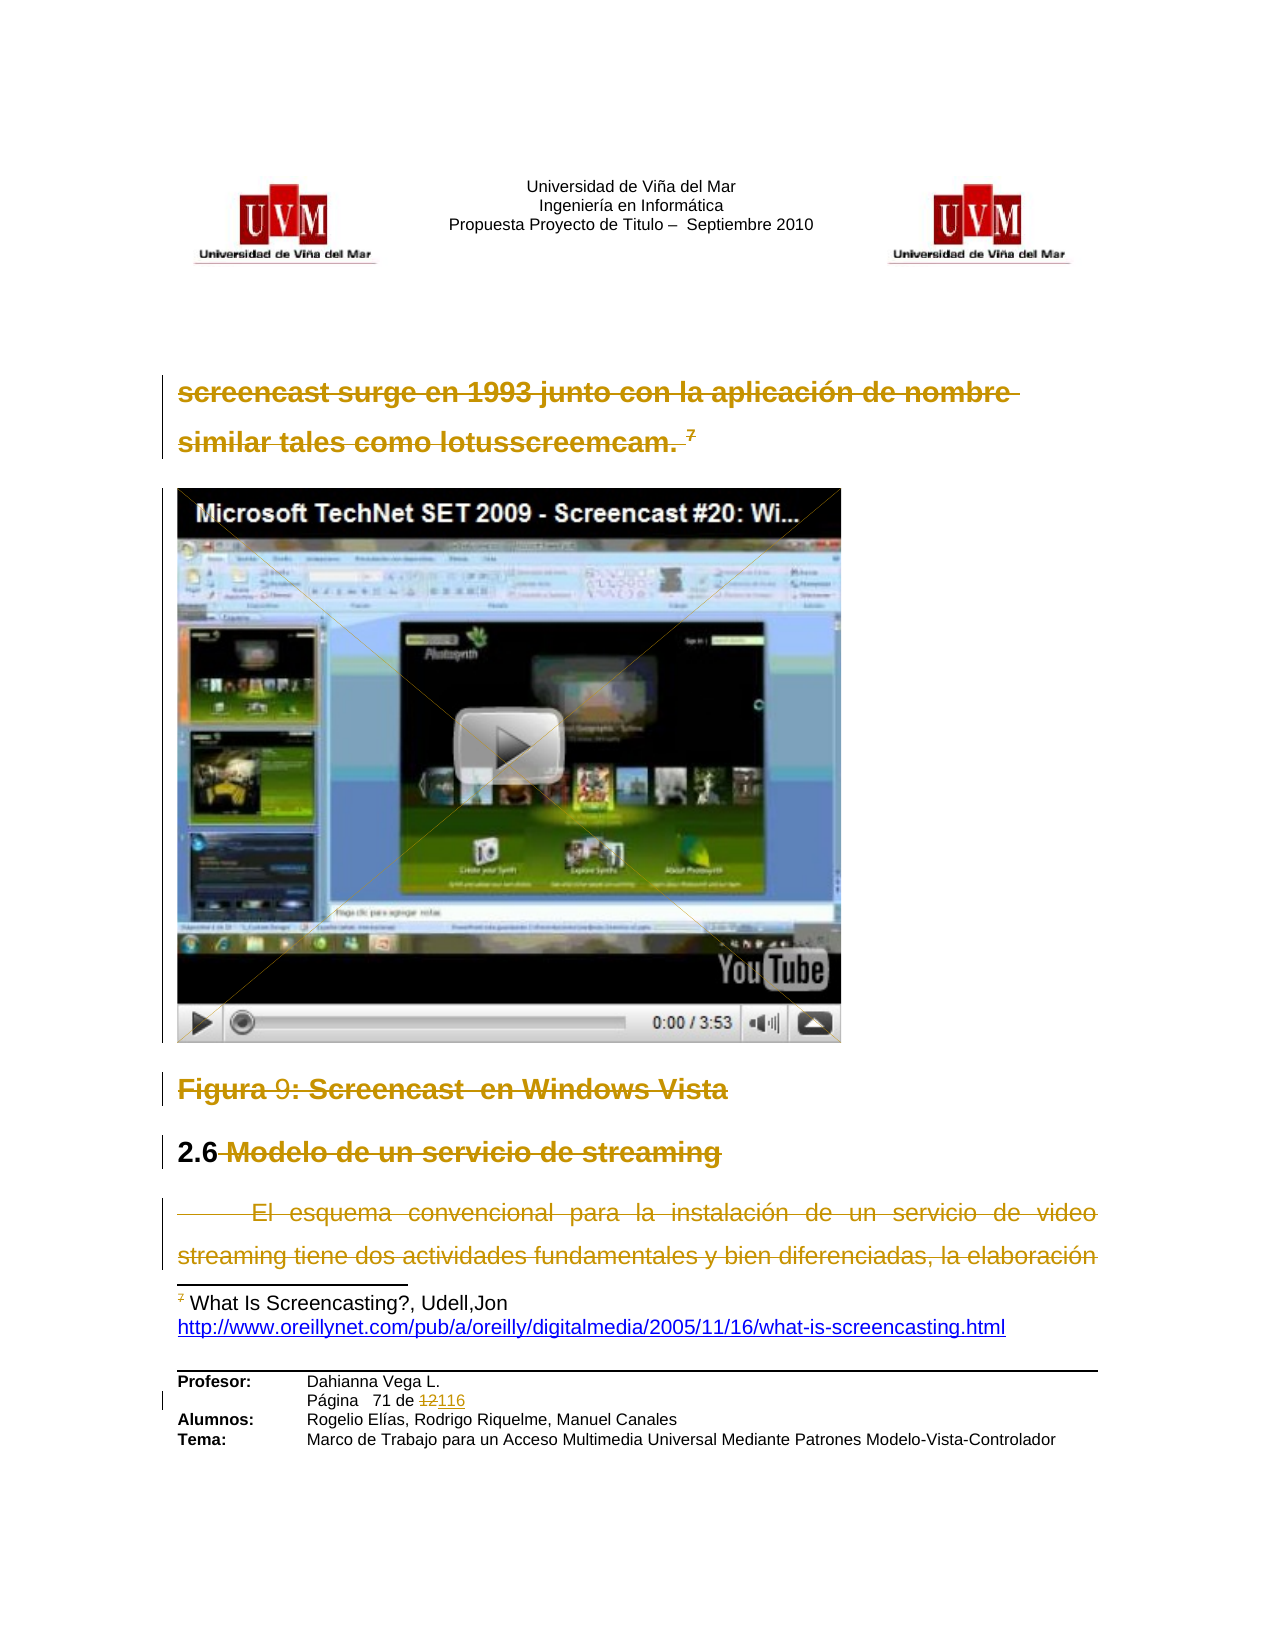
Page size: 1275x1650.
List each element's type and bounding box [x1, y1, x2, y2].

picture [510, 489, 842, 1042]
picture [177, 176, 390, 267]
picture [179, 488, 840, 764]
picture [179, 767, 840, 1043]
picture [177, 490, 508, 1041]
picture [871, 176, 1084, 267]
